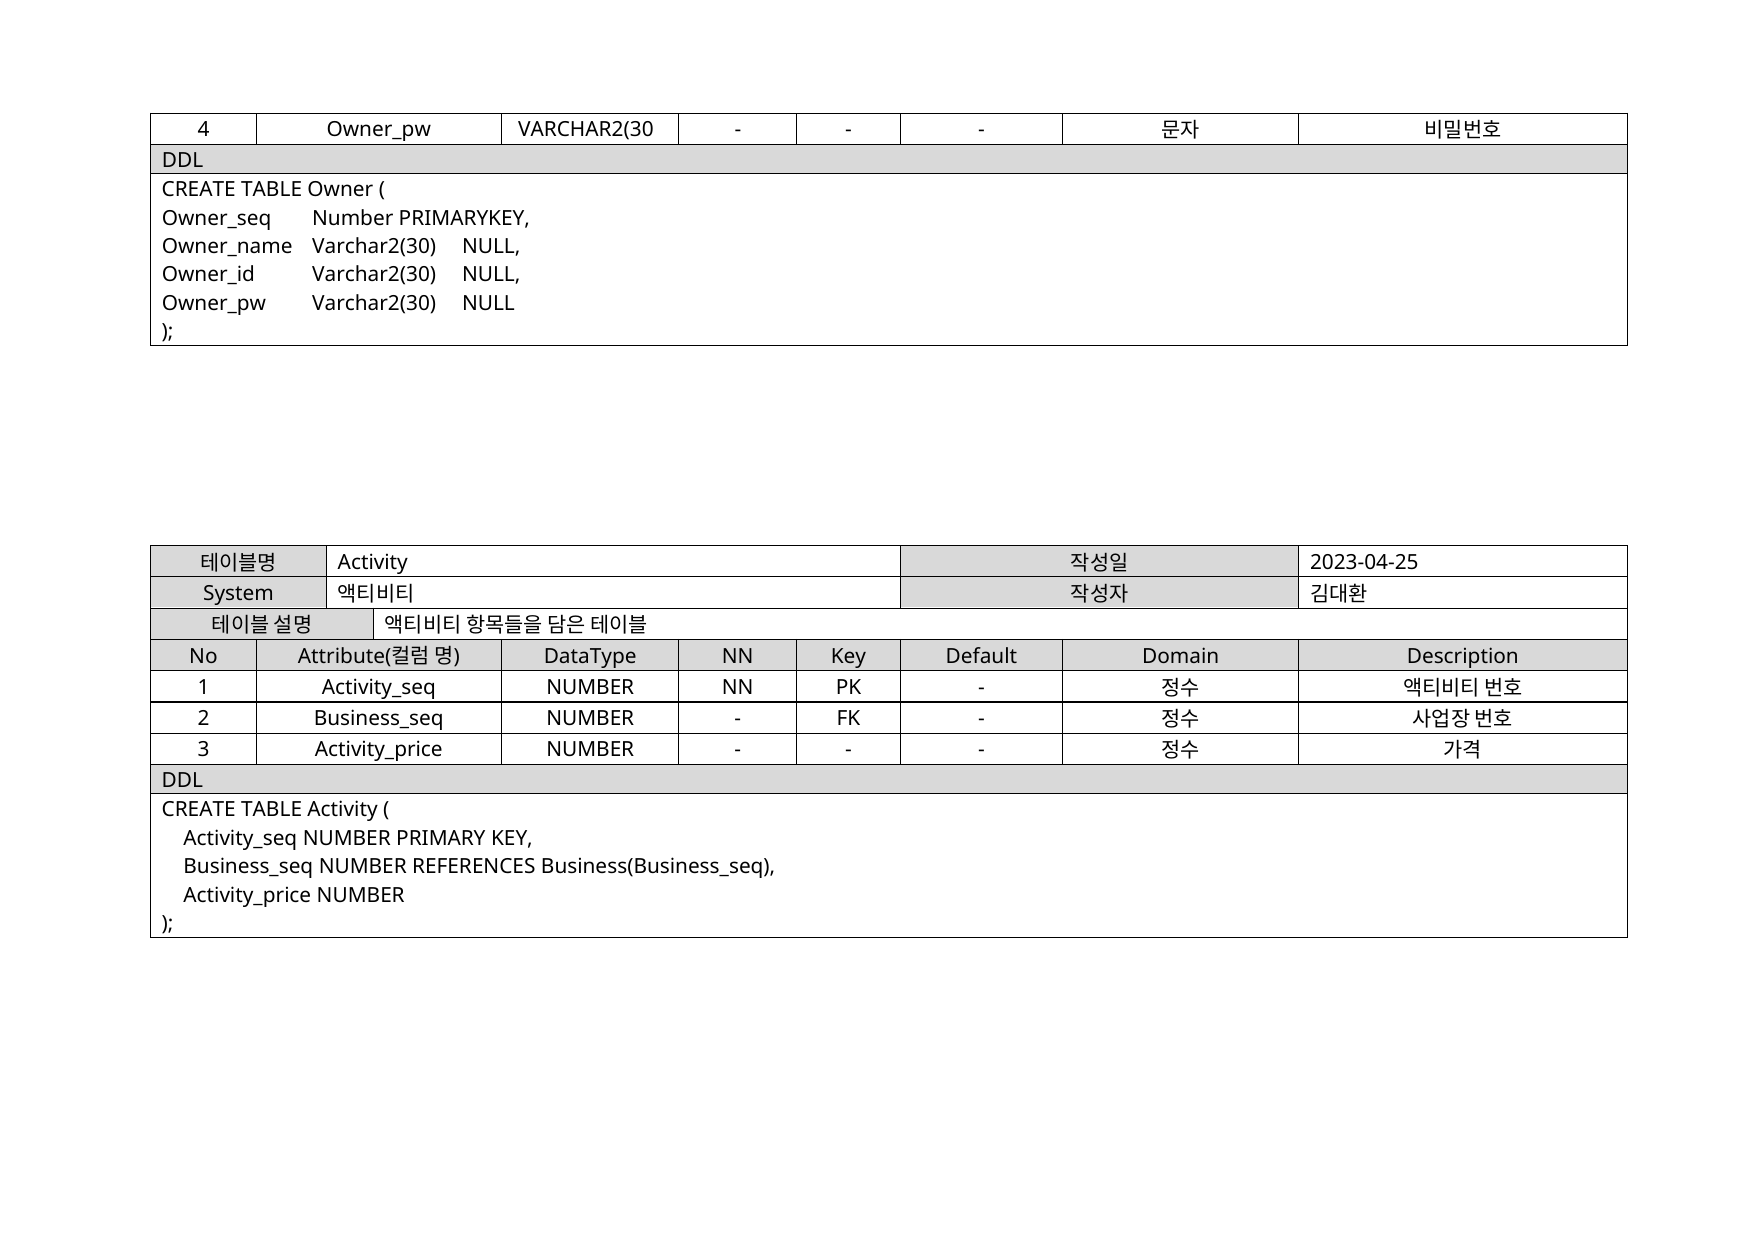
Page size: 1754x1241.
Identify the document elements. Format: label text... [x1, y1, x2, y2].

table_cell No [151, 640, 256, 670]
table_cell NUMBER [502, 671, 678, 701]
table_cell 작성자 [901, 577, 1298, 607]
table_cell 3 [151, 734, 256, 764]
table_cell 4 [151, 114, 256, 144]
table_cell - [679, 114, 796, 144]
table_cell 2 [151, 703, 256, 733]
table_cell 테이블 설명 [151, 609, 373, 639]
table_cell DDL [151, 145, 1627, 173]
table_cell - [901, 114, 1062, 144]
table_cell DataType [502, 640, 678, 670]
table_cell NUMBER [502, 734, 678, 764]
table_cell 액티비티 항목들을 담은 테이블 [374, 609, 1627, 639]
table_cell 액티비티 [327, 577, 900, 607]
table_header 테이블명 [151, 546, 326, 576]
table_cell Business_seq [257, 703, 501, 733]
table_cell System [151, 577, 326, 607]
table_cell Key [797, 640, 900, 670]
table_cell VARCHAR2(30 [502, 114, 678, 144]
table_cell - [901, 671, 1062, 701]
table_cell 문자 [1063, 114, 1298, 144]
table_cell 1 [151, 671, 256, 701]
table_cell - [679, 703, 796, 733]
table_cell PK [797, 671, 900, 701]
table_cell Description [1299, 640, 1627, 670]
table_cell 정수 [1063, 734, 1298, 764]
table_cell Owner_pw [257, 114, 501, 144]
table_cell 김대환 [1299, 577, 1627, 607]
table_cell CREATE TABLE Owner ( Owner_seq Number PRIMARYKEY, Owner_name Varchar2(30) NULL, Owner_id Varchar2(30) NULL, Owner_pw Varchar2(30) NULL ); [151, 174, 1627, 345]
table_cell DDL [151, 765, 1627, 793]
table_cell 정수 [1063, 703, 1298, 733]
table_header Activity [327, 546, 900, 576]
table_header 작성일 [901, 546, 1298, 576]
table_cell FK [797, 703, 900, 733]
table_cell 정수 [1063, 671, 1298, 701]
table_cell 사업장 번호 [1299, 703, 1627, 733]
table_cell - [901, 703, 1062, 733]
table_cell 액티비티 번호 [1299, 671, 1627, 701]
table_cell - [679, 734, 796, 764]
table_cell Attribute(컬럼 명) [257, 640, 501, 670]
table_cell - [901, 734, 1062, 764]
table_cell - [797, 734, 900, 764]
table_cell Domain [1063, 640, 1298, 670]
table_cell Activity_price [257, 734, 501, 764]
table_cell Default [901, 640, 1062, 670]
table_cell NN [679, 671, 796, 701]
table_cell - [797, 114, 900, 144]
table_cell 비밀번호 [1299, 114, 1627, 144]
table_cell NUMBER [502, 703, 678, 733]
table_cell CREATE TABLE Activity ( Activity_seq NUMBER PRIMARY KEY, Business_seq NUMBER REFERENCES Business(Business_seq), Activity_price NUMBER ); [151, 794, 1627, 937]
table_header 2023-04-25 [1299, 546, 1627, 576]
table_cell NN [679, 640, 796, 670]
table_cell 가격 [1299, 734, 1627, 764]
table_cell Activity_seq [257, 671, 501, 701]
